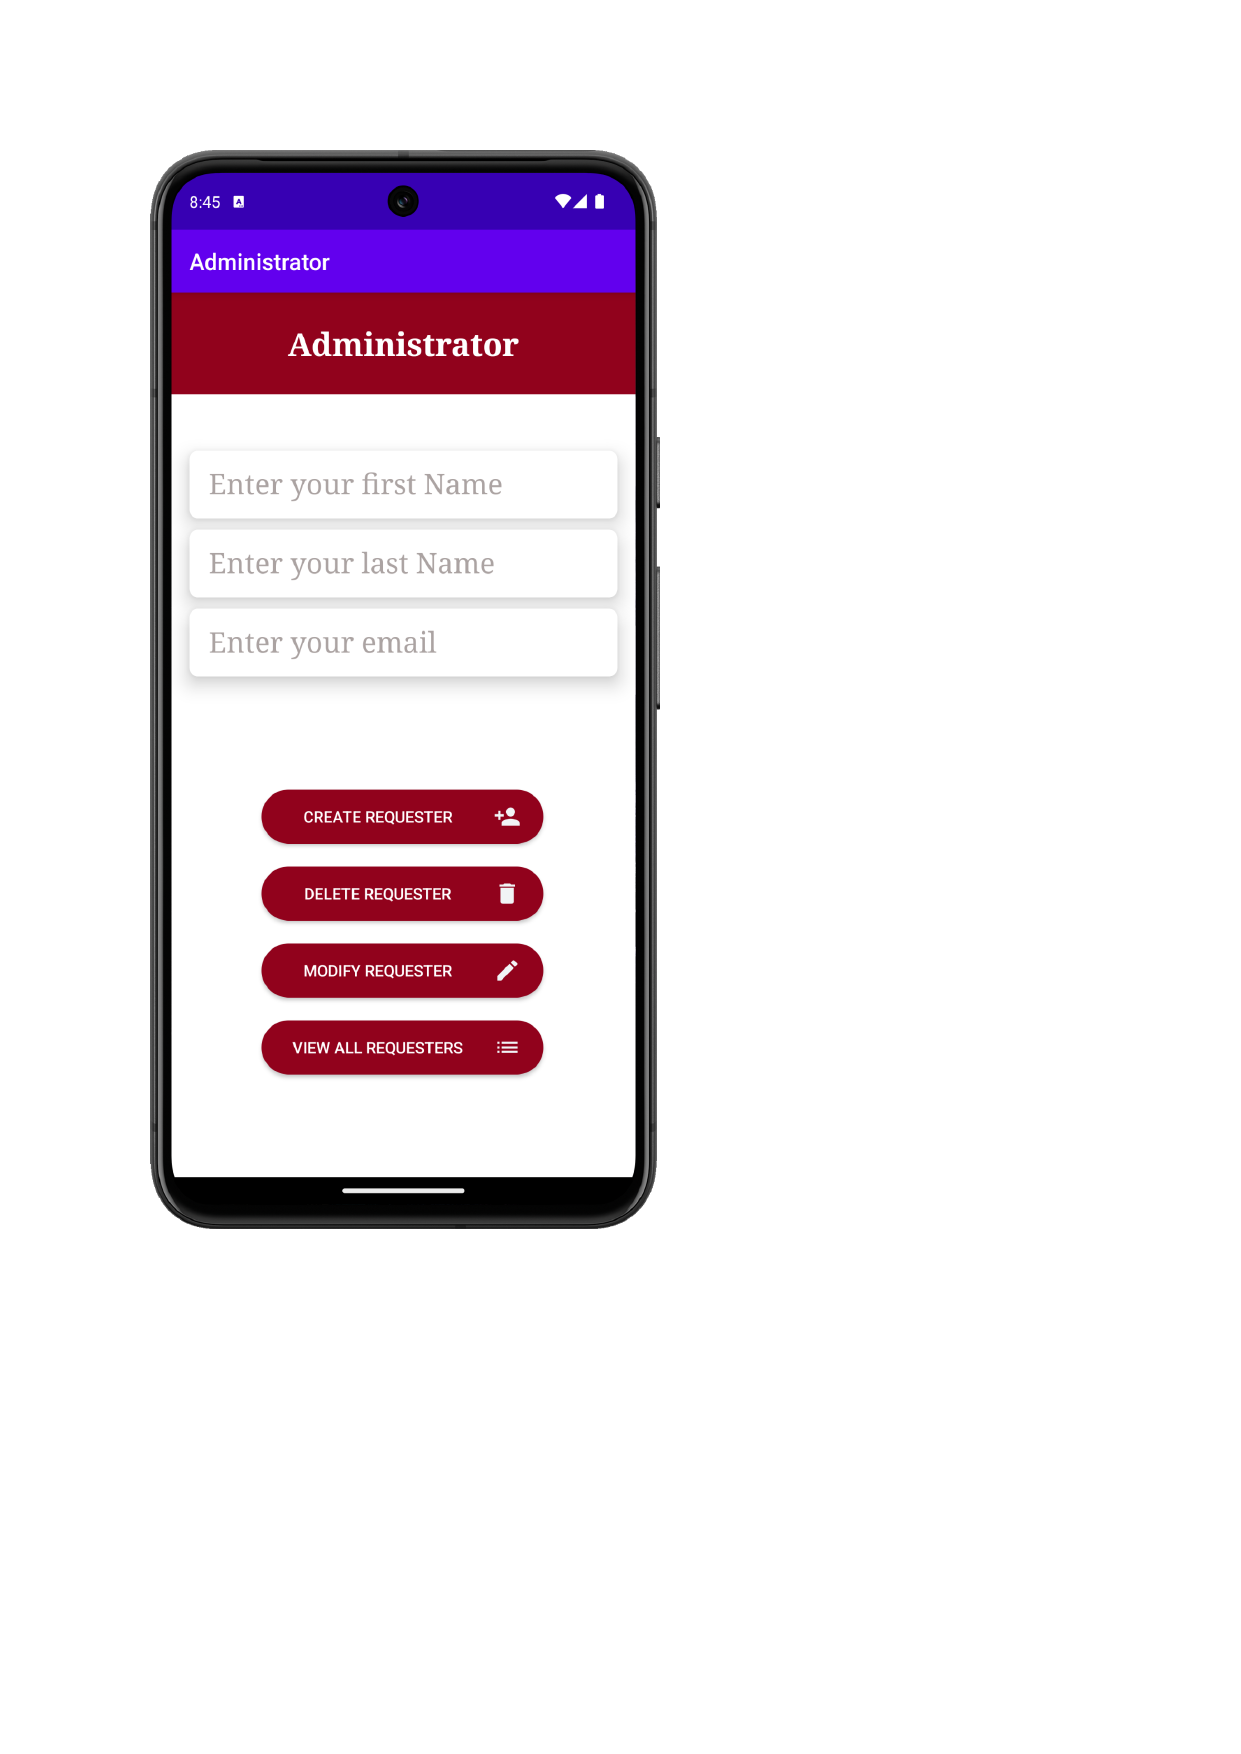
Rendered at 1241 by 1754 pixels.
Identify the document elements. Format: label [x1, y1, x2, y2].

picture [150, 150, 660, 1229]
